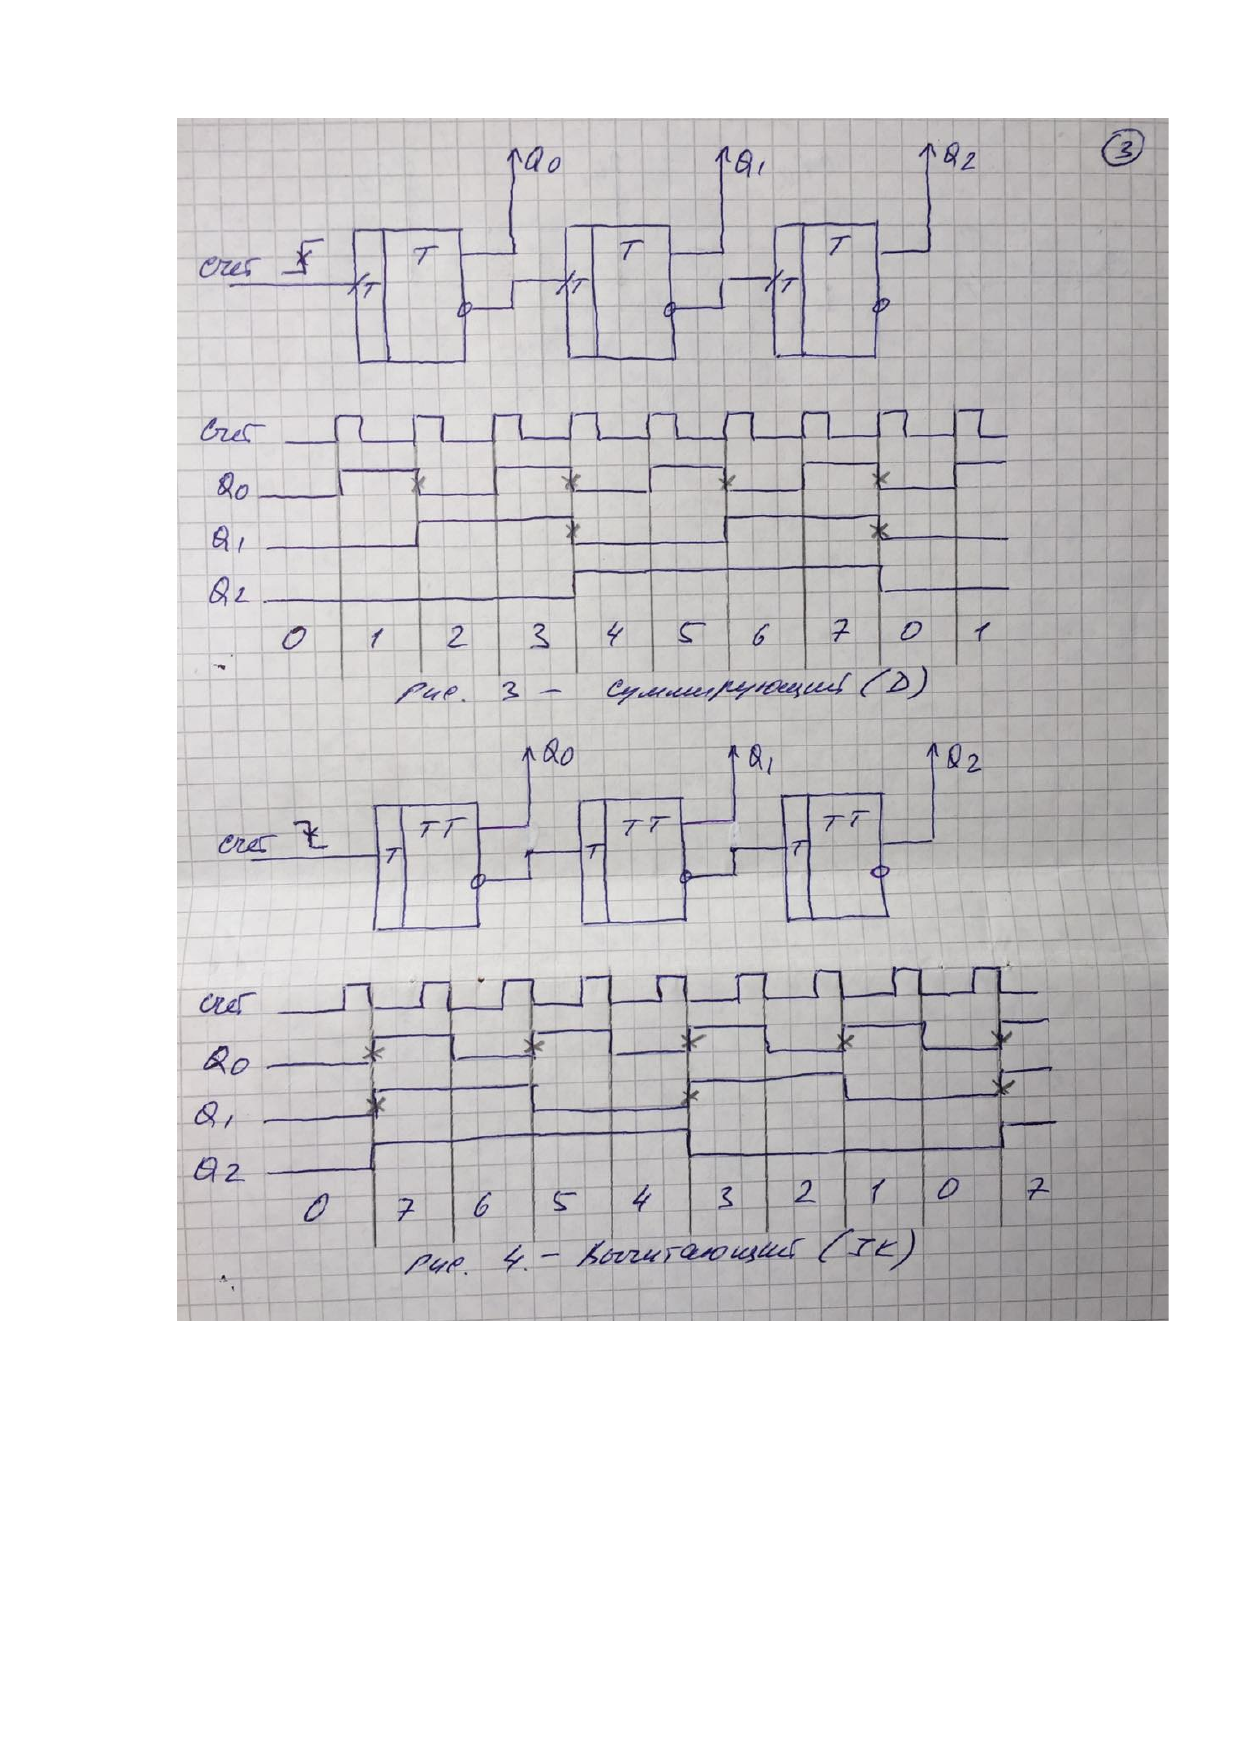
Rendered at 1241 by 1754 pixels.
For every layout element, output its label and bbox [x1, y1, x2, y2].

picture [177, 118, 1169, 1321]
